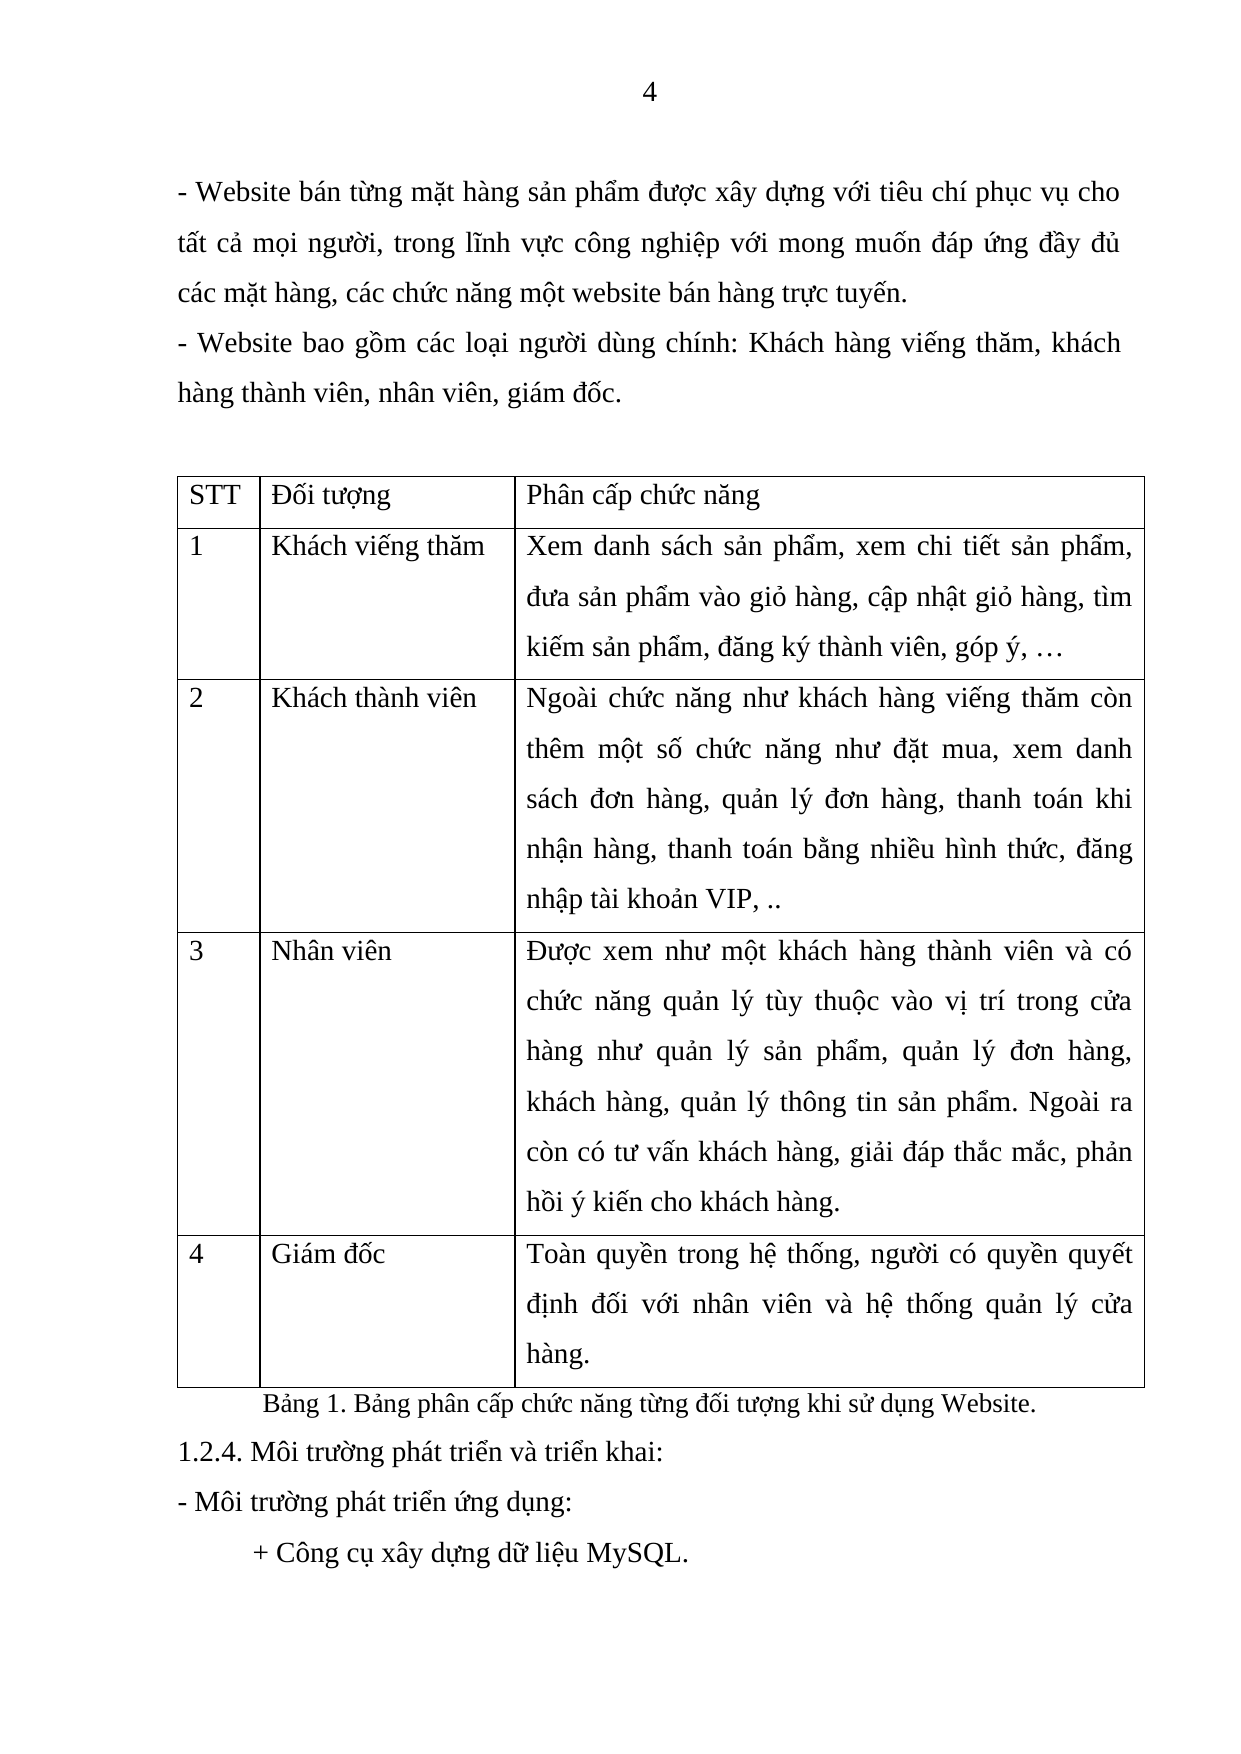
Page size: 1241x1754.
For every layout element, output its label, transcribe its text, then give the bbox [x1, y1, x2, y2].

table_cell 1 [178, 529, 259, 679]
table_cell Ngoài chức năng như khách hàng viếng thăm còn thêm một số chức năng như đặt mua, xem danh sách đơn hàng, quản lý đơn hàng, thanh toán khi nhận hàng, thanh toán bằng nhiều hình thức, đăng nhập tài khoản VIP, .. [516, 680, 1144, 932]
text Bảng 1. Bảng phân cấp chức năng từng đối tượng khi sử dụng Website. [177, 1388, 1122, 1419]
table_cell Toàn quyền trong hệ thống, người có quyền quyết định đối với nhân viên và hệ thống quản lý cửa hàng. [516, 1236, 1144, 1387]
table_cell Khách thành viên [261, 680, 514, 932]
table_cell Nhân viên [261, 933, 514, 1235]
text - Môi trường phát triển ứng dụng: [177, 1484, 1122, 1518]
table_cell Xem danh sách sản phẩm, xem chi tiết sản phẩm, đưa sản phẩm vào giỏ hàng, cập nhật giỏ hàng, tìm kiếm sản phẩm, đăng ký thành viên, góp ý, … [516, 529, 1144, 679]
text + Công cụ xây dựng dữ liệu MySQL. [177, 1535, 1122, 1568]
table_cell Khách viếng thăm [261, 529, 514, 679]
table_header STT [178, 477, 259, 527]
table_cell Giám đốc [261, 1236, 514, 1387]
text - Website bán từng mặt hàng sản phẩm được xây dựng với tiêu chí phục vụ cho tất cả mọi người, trong lĩnh vực công nghiệp với mong muốn đáp ứng đầy đủ các mặt hàng, các chức năng một website bán hàng trực tuyến. [177, 174, 1122, 308]
table_header Phân cấp chức năng [516, 477, 1144, 527]
table_header Đối tượng [261, 477, 514, 527]
table_cell Được xem như một khách hàng thành viên và có chức năng quản lý tùy thuộc vào vị trí trong cửa hàng như quản lý sản phẩm, quản lý đơn hàng, khách hàng, quản lý thông tin sản phẩm. Ngoài ra còn có tư vấn khách hàng, giải đáp thắc mắc, phản hồi ý kiến cho khách hàng. [516, 933, 1144, 1235]
table_cell 2 [178, 680, 259, 932]
table_cell 4 [178, 1236, 259, 1387]
text - Website bao gồm các loại người dùng chính: Khách hàng viếng thăm, khách hàng thành viên, nhân viên, giám đốc. [177, 325, 1122, 409]
table_cell 3 [178, 933, 259, 1235]
text 1.2.4. Môi trường phát triển và triển khai: [177, 1434, 1122, 1468]
